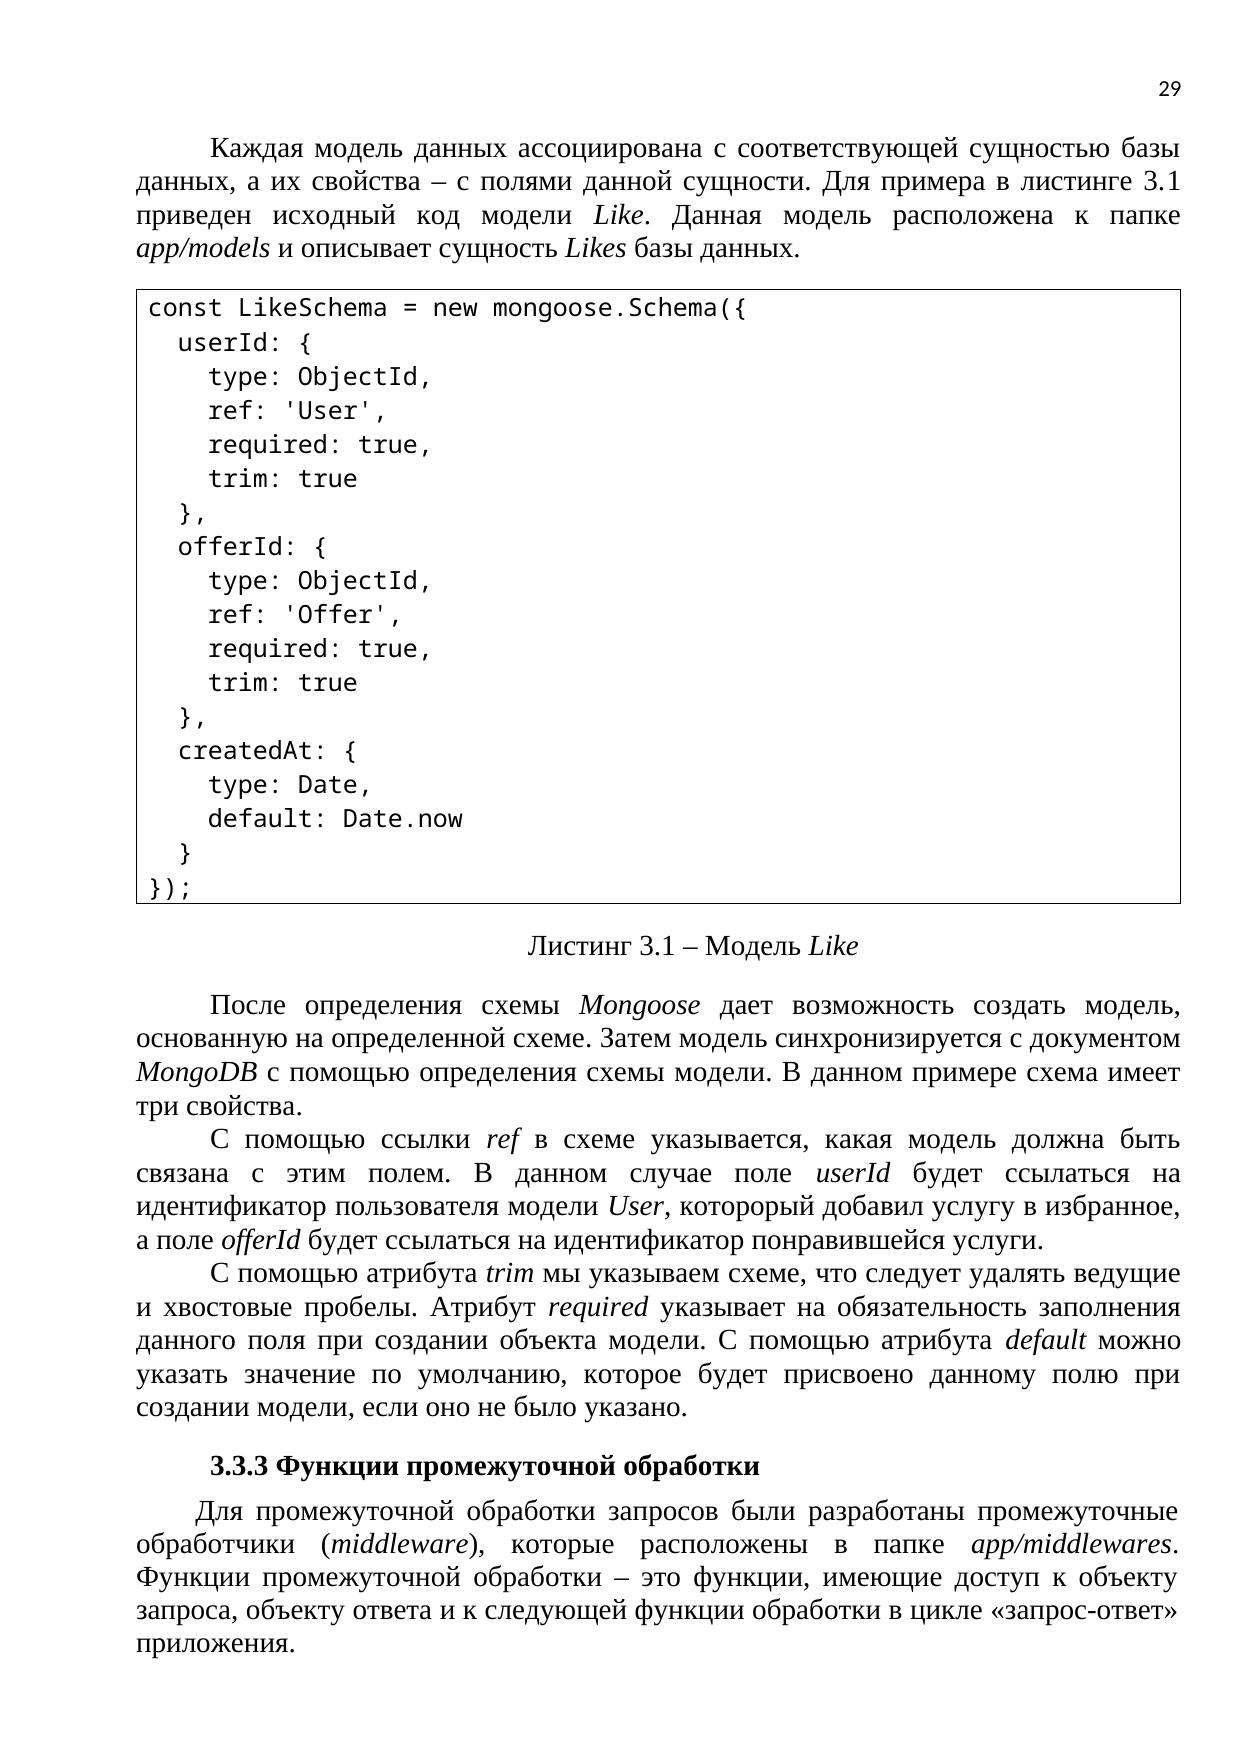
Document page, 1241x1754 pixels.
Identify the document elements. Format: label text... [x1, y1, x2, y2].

text С помощью ссылки ref в схеме указывается, какая модель должна быть связана с этим полем. В данном случае поле userId будет ссылаться на идентификатор пользователя модели User, которорый добавил услугу в избранное, а поле offerId будет ссылаться на идентификатор понравившейся услуги. [136, 1121, 1181, 1255]
text Листинг 3.1 – Модель Like [136, 929, 1179, 962]
text После определения схемы Mongoose дает возможность создать модель, основанную на определенной схеме. Затем модель синхронизируется с документом MongoDB с помощью определения схемы модели. В данном примере схема имеет три свойства. [136, 987, 1181, 1121]
text Каждая модель данных ассоциирована с соответствующей сущностью базы данных, а их свойства – с полями данной сущности. Для примера в листинге 3.1 приведен исходный код модели Like. Данная модель расположена к папке app/models и описывает сущность Likes базы данных. [136, 130, 1181, 264]
text С помощью атрибута trim мы указываем схеме, что следует удалять ведущие и хвостовые пробелы. Атрибут required указывает на обязательность заполнения данного поля при создании объекта модели. С помощью атрибута default можно указать значение по умолчанию, которое будет присвоено данному полю при создании модели, если оно не было указано. [136, 1255, 1181, 1423]
text Для промежуточной обработки запросов были разработаны промежуточные обработчики (middleware), которые расположены в папке app/middlewares. Функции промежуточной обработки – это функции, имеющие доступ к объекту запроса, объекту ответа и к следующей функции обработки в цикле «запрос-ответ» приложения. [136, 1494, 1179, 1659]
subtitle 3.3.3 Функции промежуточной обработки [210, 1448, 1181, 1482]
